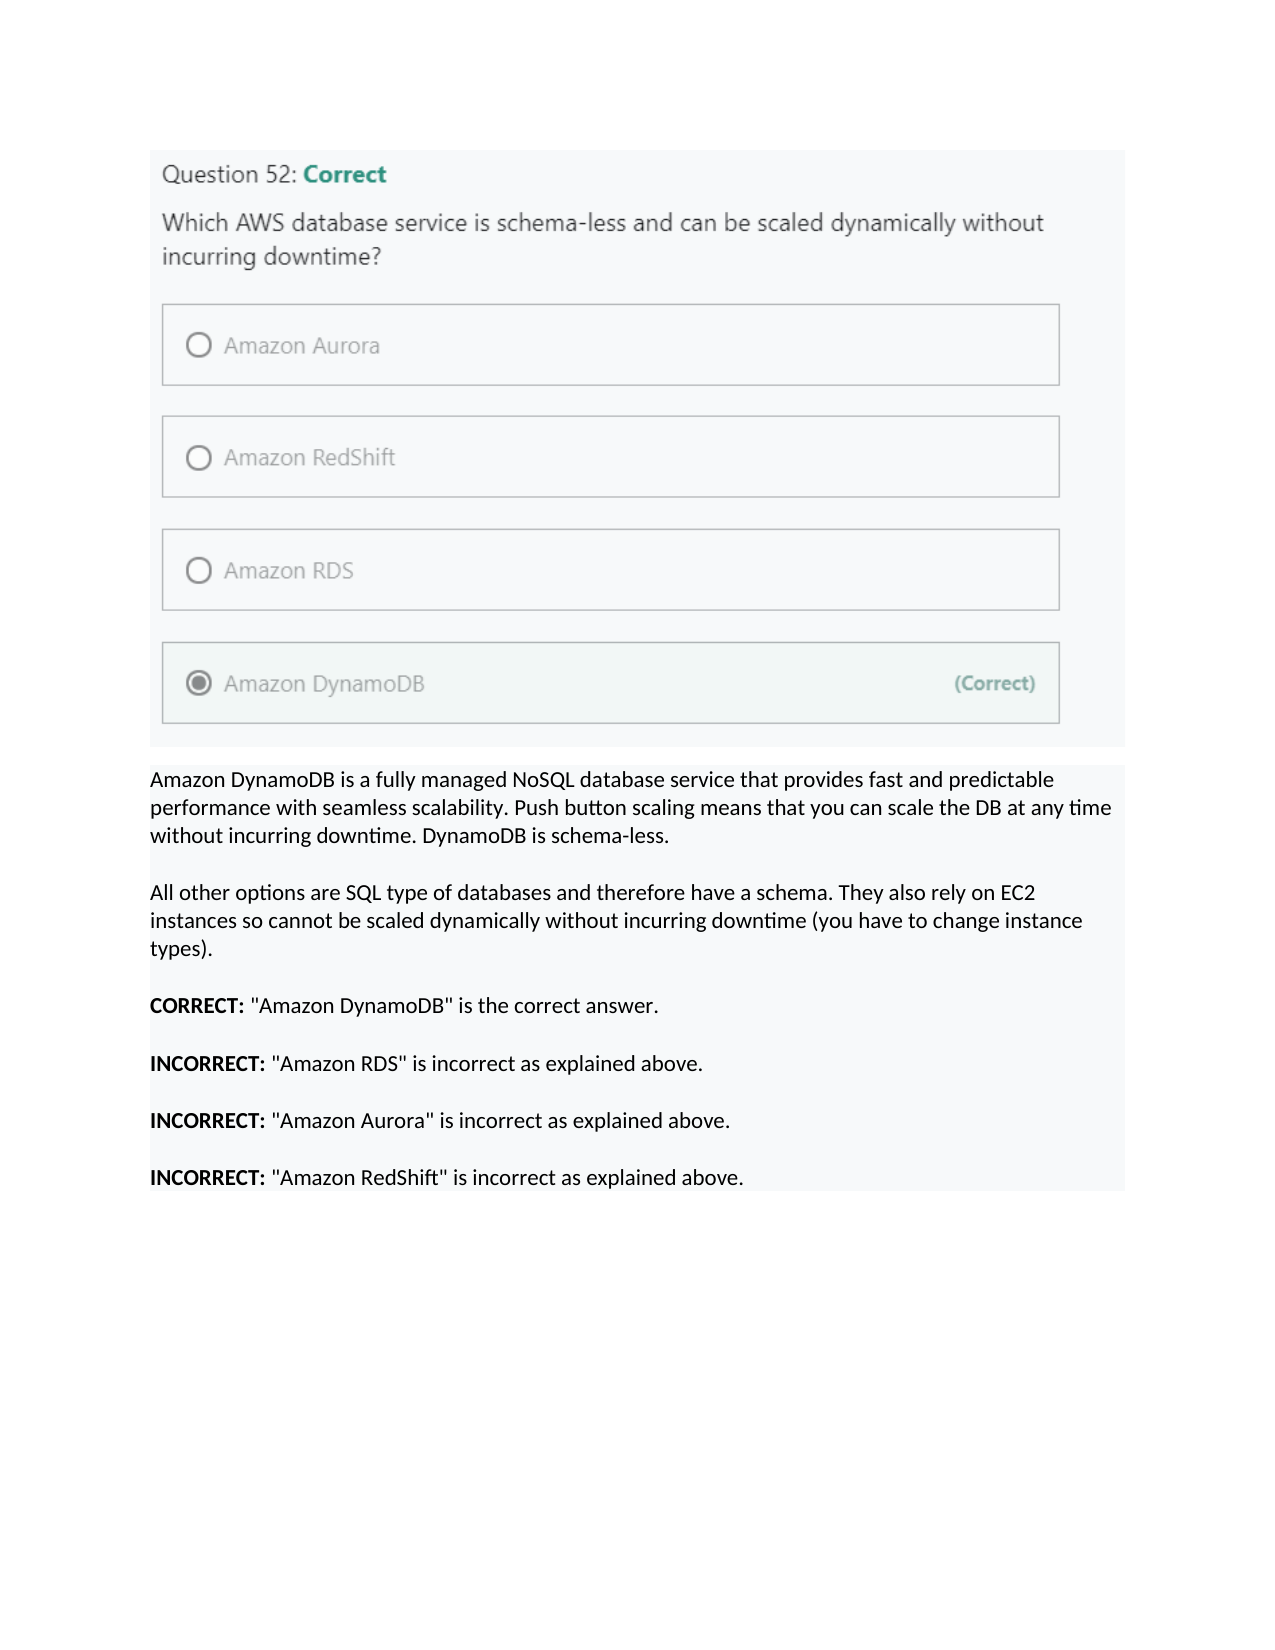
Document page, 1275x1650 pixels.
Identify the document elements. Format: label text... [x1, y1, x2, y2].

text INCORRECT: "Amazon RDS" is incorrect as explained above. [150, 1049, 1125, 1077]
text INCORRECT: "Amazon RedShift" is incorrect as explained above. [150, 1163, 1125, 1191]
text Amazon DynamoDB is a fully managed NoSQL database service that provides fast and predictable performance with seamless scalability. Push button scaling means that you can scale the DB at any time without incurring downtime. DynamoDB is schema-less. [150, 765, 1125, 849]
text CORRECT: "Amazon DynamoDB" is the correct answer. [150, 992, 1125, 1019]
text All other options are SQL type of databases and therefore have a schema. They also rely on EC2 instances so cannot be scaled dynamically without incurring downtime (you have to change instance types). [150, 878, 1125, 962]
text INCORRECT: "Amazon Aurora" is incorrect as explained above. [150, 1106, 1125, 1134]
picture [150, 150, 1125, 747]
